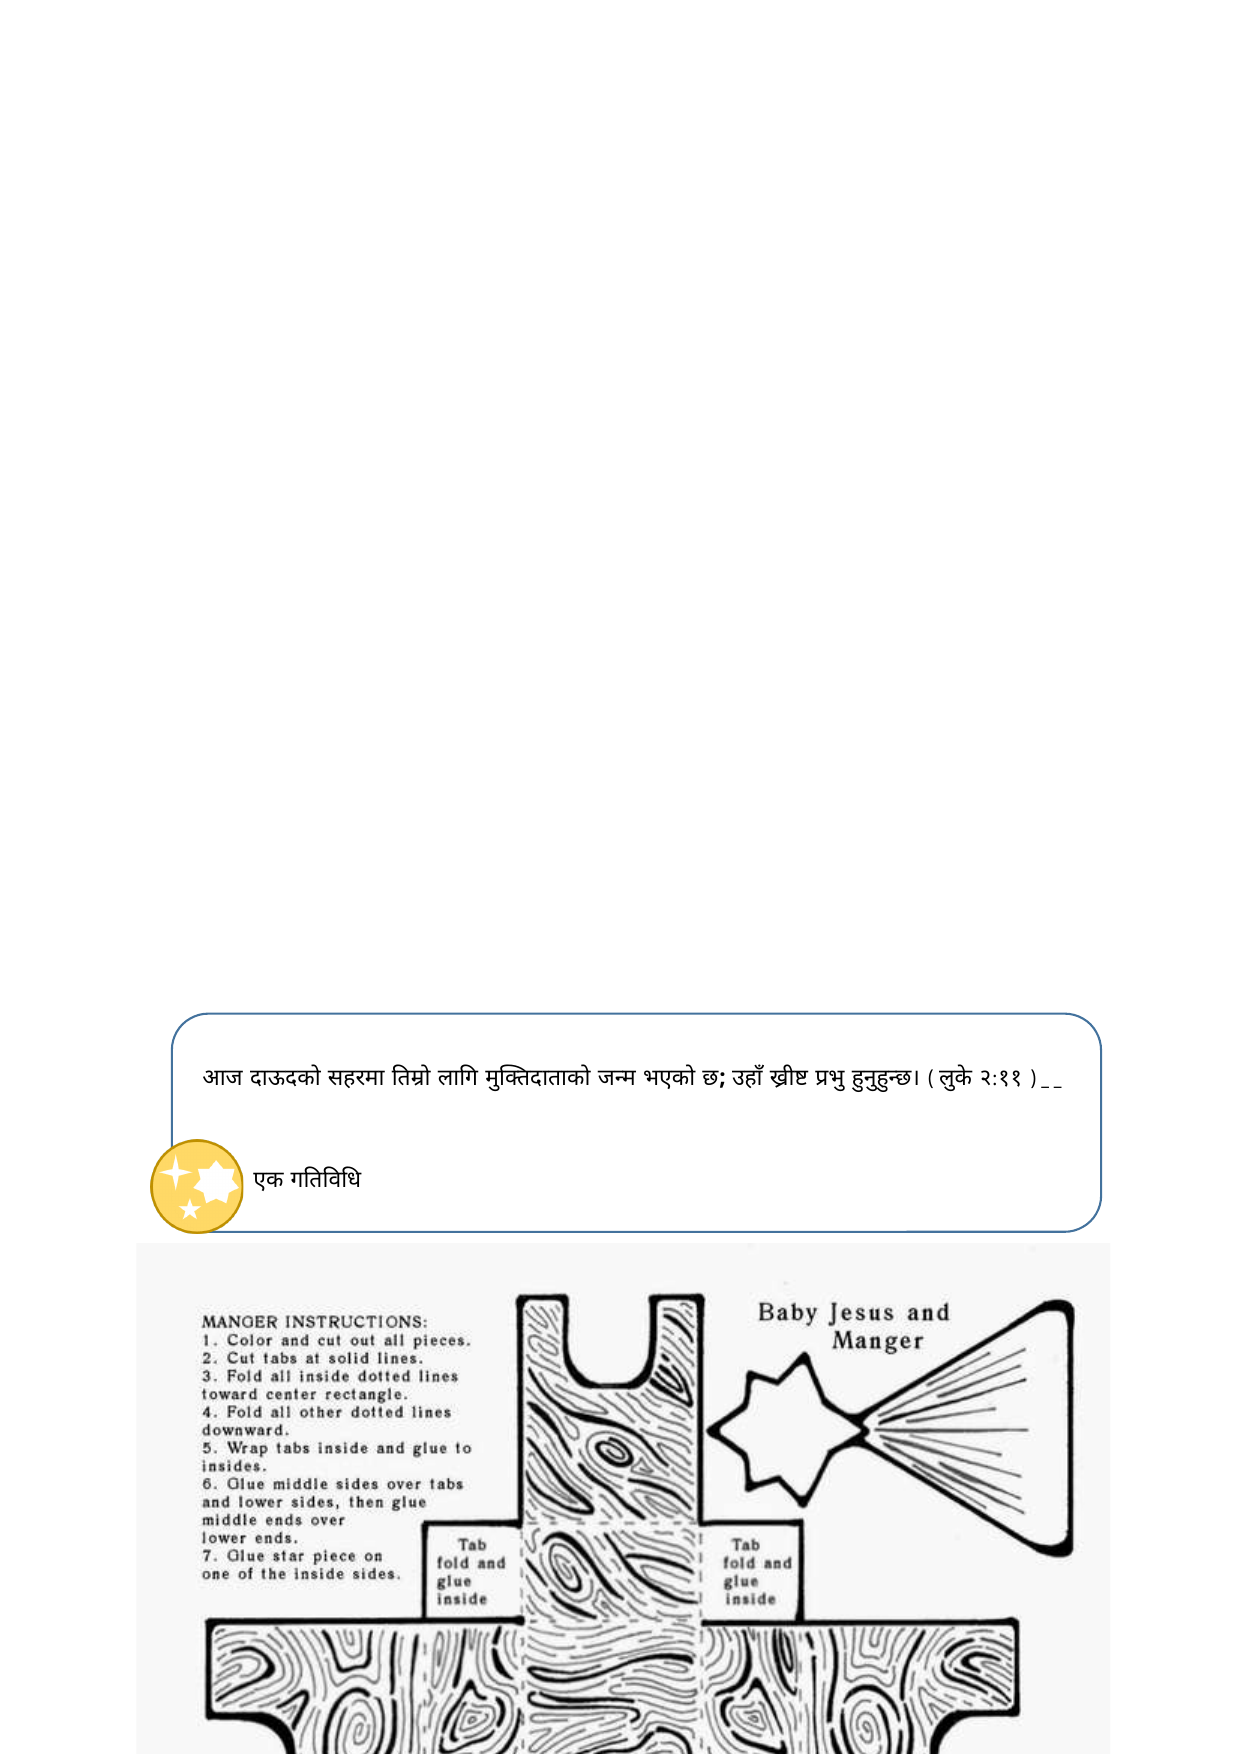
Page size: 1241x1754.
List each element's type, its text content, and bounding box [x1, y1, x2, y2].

text आज दाऊदको सहरमा तिम्रो लागि मुक्तिदाताको जन्म भएको छ; उहाँ ख्रीष्ट प्रभु हुनुहुन्छ। ( लुके २:११ ) _ _ [202, 1064, 1090, 1095]
text एक गतिविधि [244, 1166, 1090, 1192]
picture [136, 1243, 1111, 1754]
picture [150, 1139, 244, 1234]
